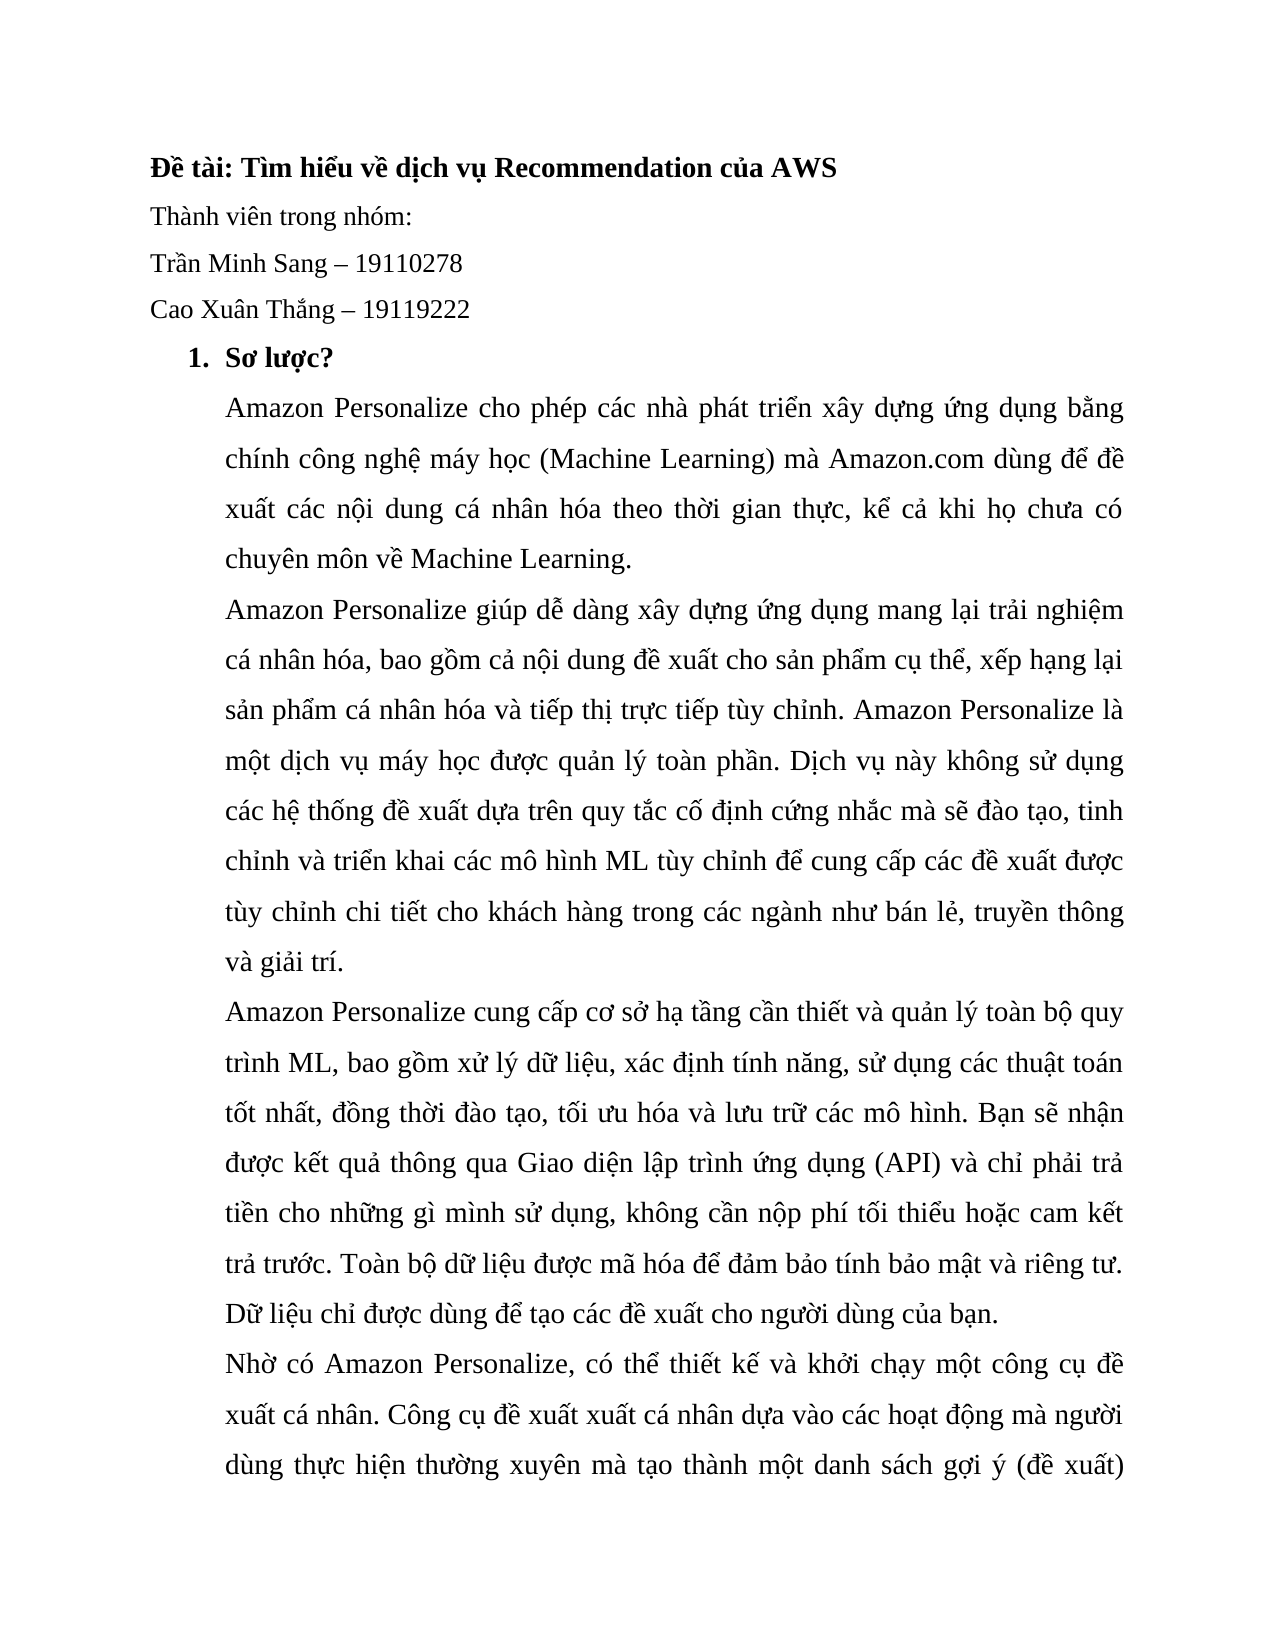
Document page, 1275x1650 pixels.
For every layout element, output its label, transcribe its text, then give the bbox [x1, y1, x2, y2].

list Amazon Personalize cung cấp cơ sở hạ tầng cần thiết và quản lý toàn bộ quy trình ML, bao gồm xử lý dữ liệu, xác định tính năng, sử dụng các thuật toán tốt nhất, đồng thời đào tạo, tối ưu hóa và lưu trữ các mô hình. Bạn sẽ nhận được kết quả thông qua Giao diện lập trình ứng dụng (API) và chỉ phải trả tiền cho những gì mình sử dụng, không cần nộp phí tối thiểu hoặc cam kết trả trước. Toàn bộ dữ liệu được mã hóa để đảm bảo tính bảo mật và riêng tư. Dữ liệu chỉ được dùng để tạo các đề xuất cho người dùng của bạn. [225, 994, 1125, 1330]
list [225, 1347, 1125, 1481]
text Trần Minh Sang – 19110278 [150, 247, 1125, 278]
list Sơ lược? [187, 340, 1125, 374]
list Amazon Personalize cho phép các nhà phát triển xây dựng ứng dụng bằng chính công nghệ máy học (Machine Learning) mà Amazon.com dùng để đề xuất các nội dung cá nhân hóa theo thời gian thực, kể cả khi họ chưa có chuyên môn về Machine Learning. [225, 391, 1125, 575]
text Cao Xuân Thắng – 19119222 [150, 294, 1125, 325]
text Thành viên trong nhóm: [150, 200, 1125, 231]
list Amazon Personalize giúp dễ dàng xây dựng ứng dụng mang lại trải nghiệm cá nhân hóa, bao gồm cả nội dung đề xuất cho sản phẩm cụ thể, xếp hạng lại sản phẩm cá nhân hóa và tiếp thị trực tiếp tùy chỉnh. Amazon Personalize là một dịch vụ máy học được quản lý toàn phần. Dịch vụ này không sử dụng các hệ thống đề xuất dựa trên quy tắc cố định cứng nhắc mà sẽ đào tạo, tinh chỉnh và triển khai các mô hình ML tùy chỉnh để cung cấp các đề xuất được tùy chỉnh chi tiết cho khách hàng trong các ngành như bán lẻ, truyền thông và giải trí. [225, 592, 1125, 978]
text Đề tài: Tìm hiểu về dịch vụ Recommendation của AWS [150, 150, 1125, 183]
